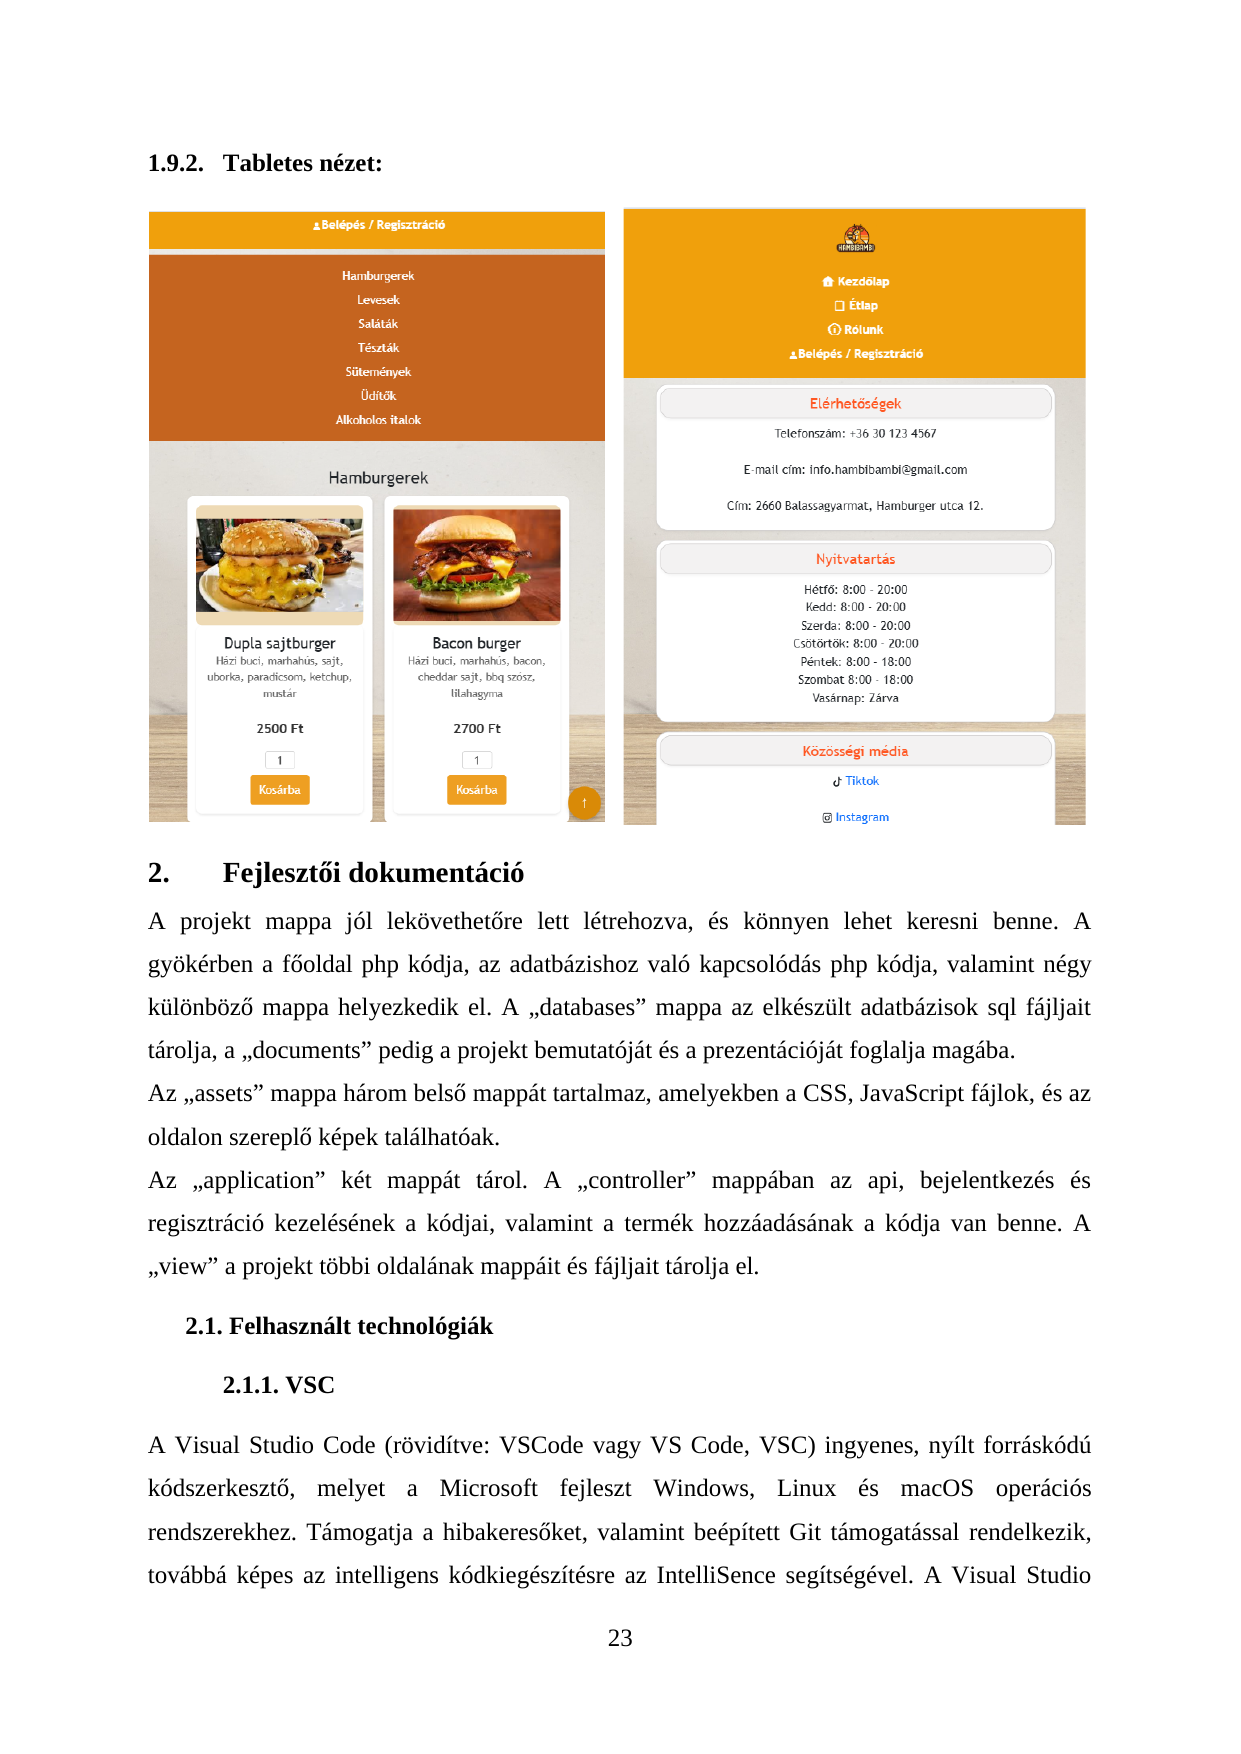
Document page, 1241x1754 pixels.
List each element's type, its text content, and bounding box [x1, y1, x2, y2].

subtitle Fejlesztői dokumentáció [148, 856, 1092, 889]
subtitle Tabletes nézet: [148, 148, 1092, 176]
subtitle 2.1.1. VSC [148, 1371, 1092, 1399]
subtitle 2.1. Felhasznált technológiák [185, 1311, 1092, 1339]
picture [148, 211, 605, 821]
text A projekt mappa jól lekövethetőre lett létrehozva, és könnyen lehet keresni benne. A gyökérben a főoldal php kódja, az adatbázishoz való kapcsolódás php kódja, valamint négy különböző mappa helyezkedik el. A „databases” mappa az elkészült adatbázisok sql fájljait tárolja, a „documents” pedig a projekt bemutatóját és a prezentációját foglalja magába. [148, 906, 1092, 1064]
text Az „assets” mappa három belső mappát tartalmaz, amelyekben a CSS, JavaScript fájlok, és az oldalon szereplő képek találhatóak. [148, 1078, 1092, 1150]
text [148, 1430, 1092, 1588]
text Az „application” két mappát tárol. A „controller” mappában az api, bejelentkezés és regisztráció kezelésének a kódjai, valamint a termék hozzáadásának a kódja van benne. A „view” a projekt többi oldalának mappáit és fájljait tárolja el. [148, 1165, 1092, 1280]
picture [623, 207, 1086, 825]
